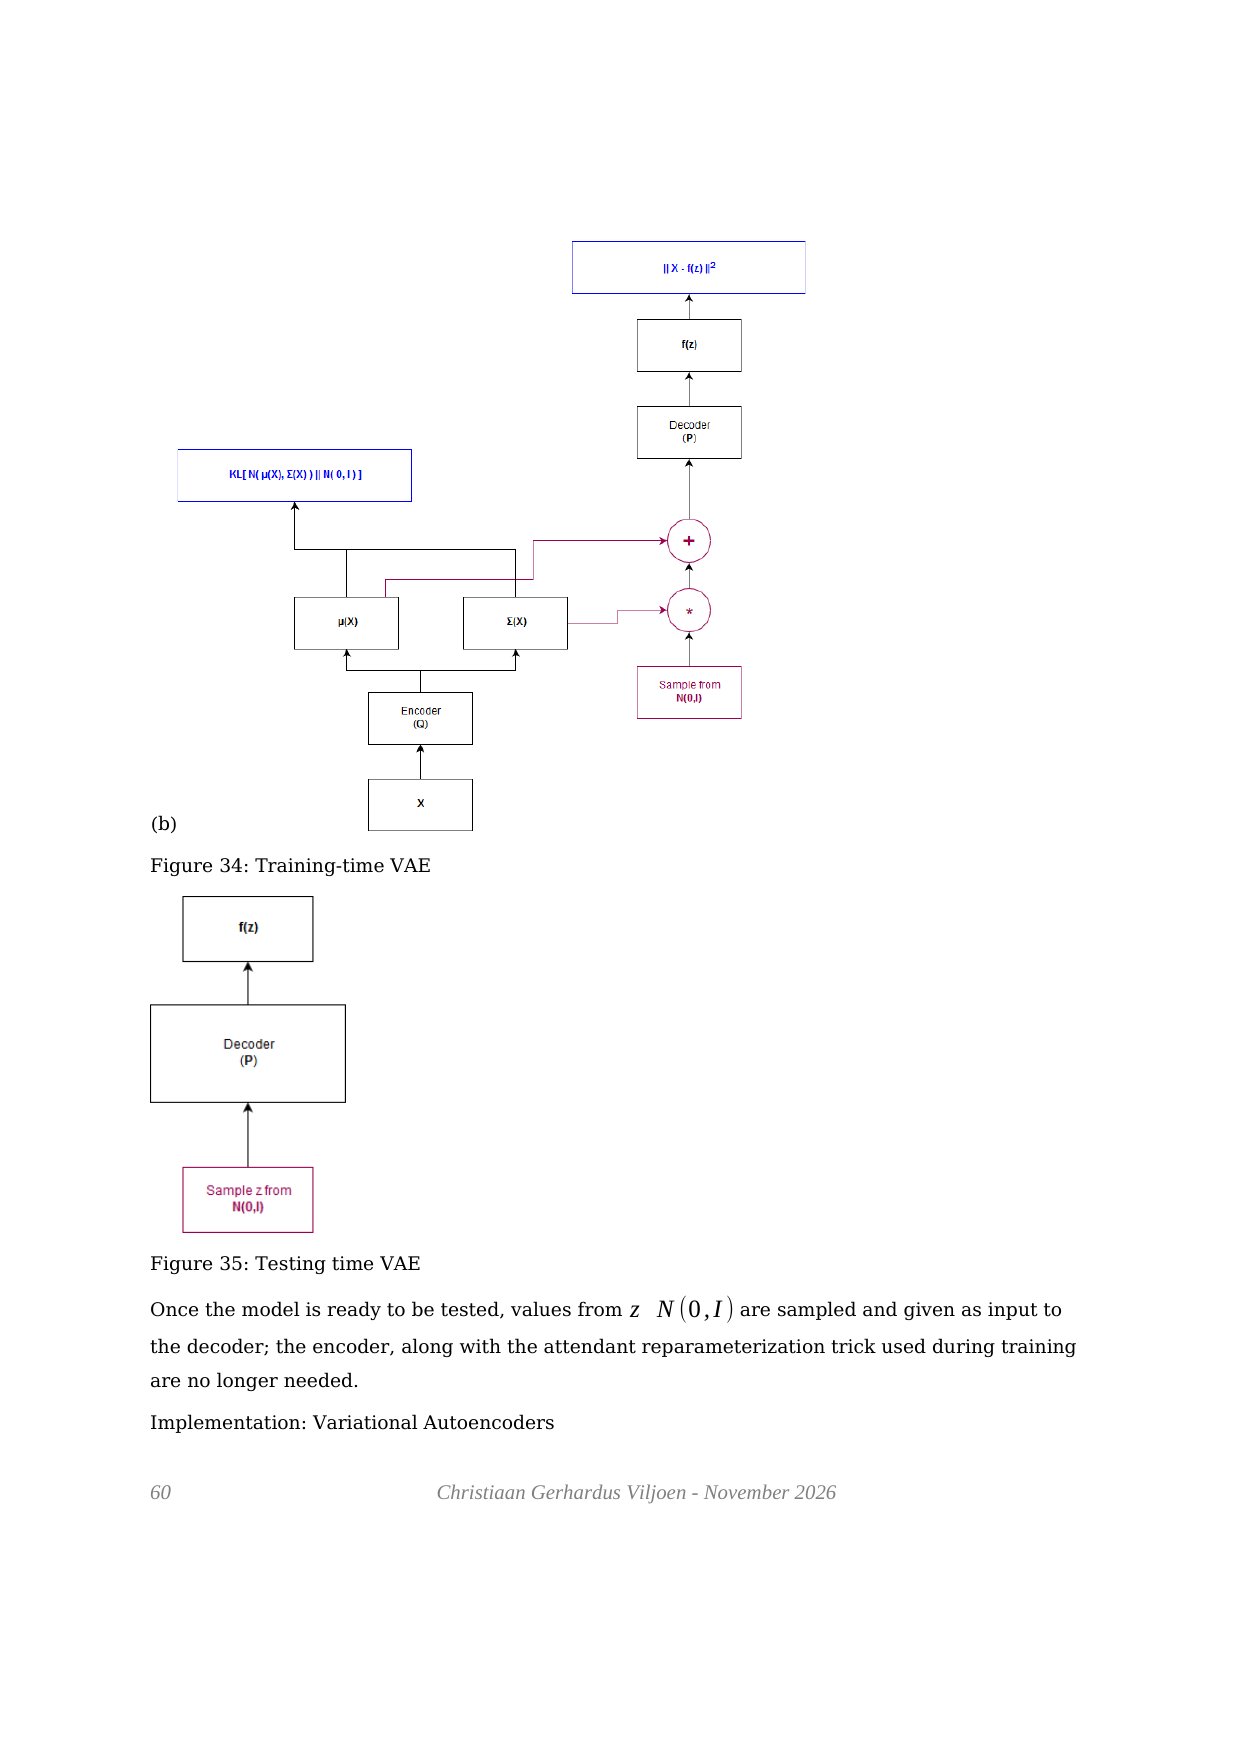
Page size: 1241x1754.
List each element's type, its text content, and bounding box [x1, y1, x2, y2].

text Once the model is ready to be tested, values from are sampled and given as input to the decoder; the encoder, along with the attendant reparameterization trick used during training are no longer needed. [150, 1294, 1090, 1392]
picture [177, 241, 806, 831]
text Implementation: Variational Autoencoders [150, 1411, 1090, 1434]
picture [150, 896, 346, 1233]
